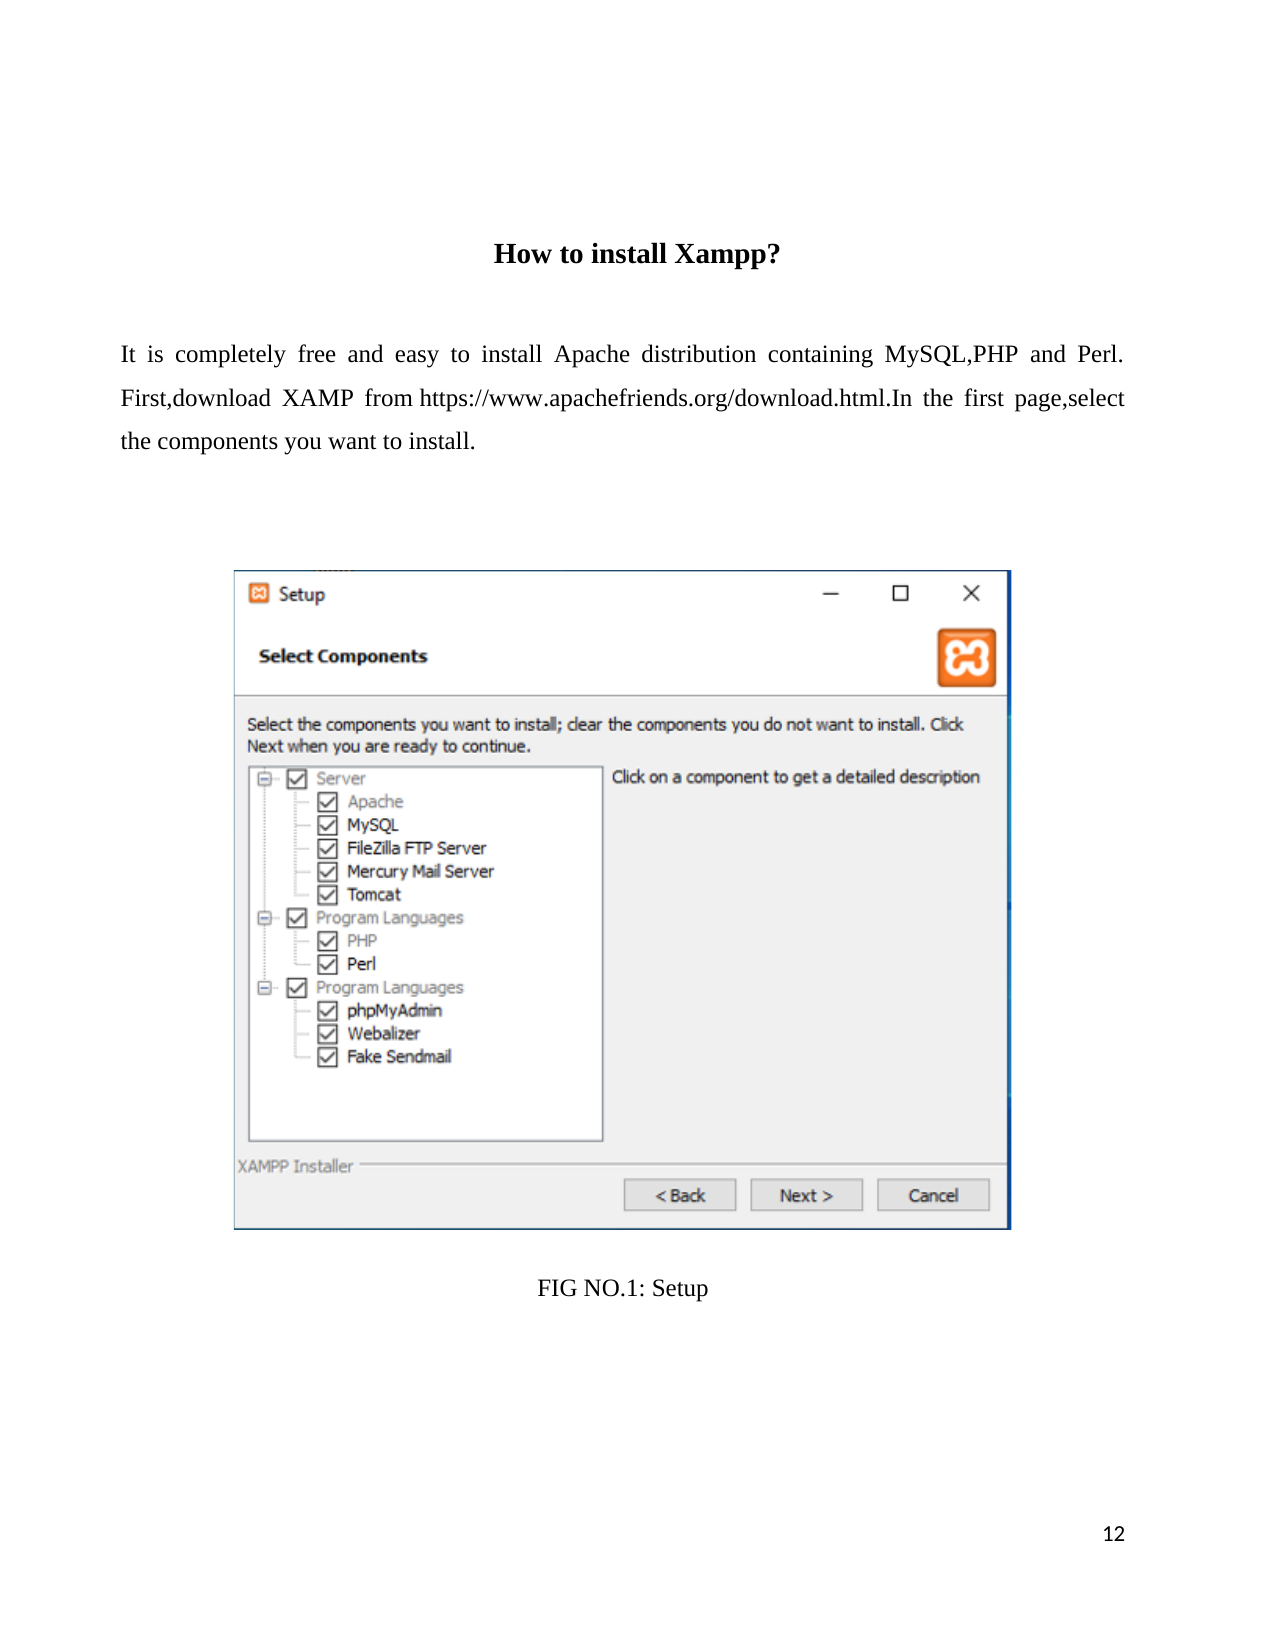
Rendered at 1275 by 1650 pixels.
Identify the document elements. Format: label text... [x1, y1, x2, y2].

picture [233, 570, 1012, 1230]
text FIG NO.1: Setup [120, 1273, 1125, 1301]
subtitle How to install Xampp? [150, 236, 1125, 270]
text It is completely free and easy to install Apache distribution containing MySQL,PHP and Perl. First,download XAMP from https://www.apachefriends.org/download.html.In the first page,select the components you want to install. [120, 339, 1125, 454]
